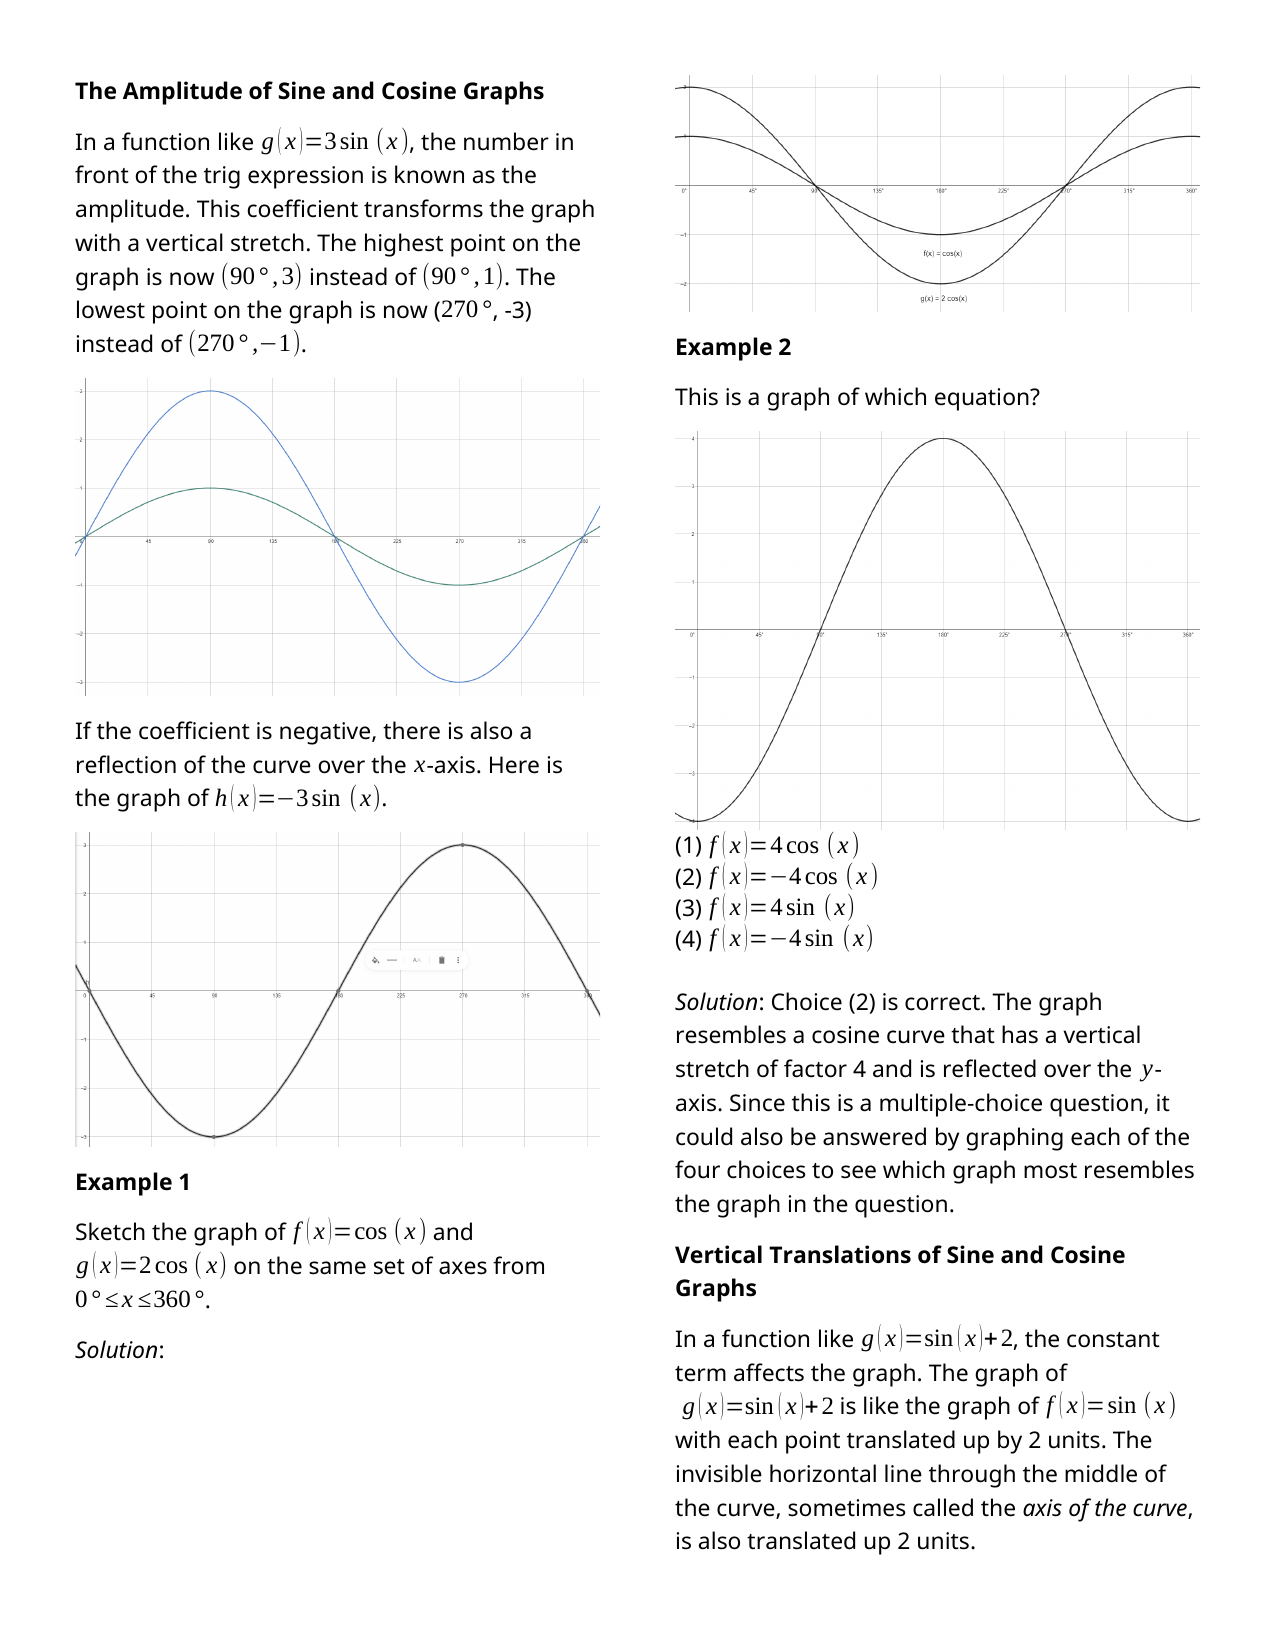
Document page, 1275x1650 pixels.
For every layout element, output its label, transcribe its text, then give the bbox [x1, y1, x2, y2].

text If the coefficient is negative, there is also a reflection of the curve over the -axis. Here is the graph of . [75, 715, 600, 814]
text Example 2 [675, 331, 1200, 362]
text Solution: Choice (2) is correct. The graph resembles a cosine curve that has a vertical stretch of factor 4 and is reflected over the -axis. Since this is a multiple-choice question, it could also be answered by graphing each of the four choices to see which graph most resembles the graph in the question. [675, 986, 1200, 1219]
picture [75, 378, 600, 696]
text This is a graph of which equation? [675, 381, 1200, 412]
picture [75, 832, 600, 1147]
picture [675, 75, 1200, 312]
text Solution: [75, 1334, 600, 1365]
text Example 1 [75, 1166, 600, 1197]
text In a function like , the constant term affects the graph. The graph of is like the graph of with each point translated up by 2 units. The invisible horizontal line through the middle of the curve, sometimes called the axis of the curve, is also translated up 2 units. [675, 1323, 1200, 1556]
text In a function like , the number in front of the trig expression is known as the amplitude. This coefficient transforms the graph with a vertical stretch. The highest point on the graph is now instead of . The lowest point on the graph is now (, -3) instead of . [75, 125, 600, 359]
text Sketch the graph of and on the same set of axes from . [75, 1216, 600, 1315]
text (1) [675, 830, 1200, 861]
text Vertical Translations of Sine and Cosine Graphs [675, 1238, 1200, 1303]
picture [675, 431, 1200, 830]
text The Amplitude of Sine and Cosine Graphs [75, 75, 600, 106]
text (2) (3) (4) [675, 861, 1200, 954]
